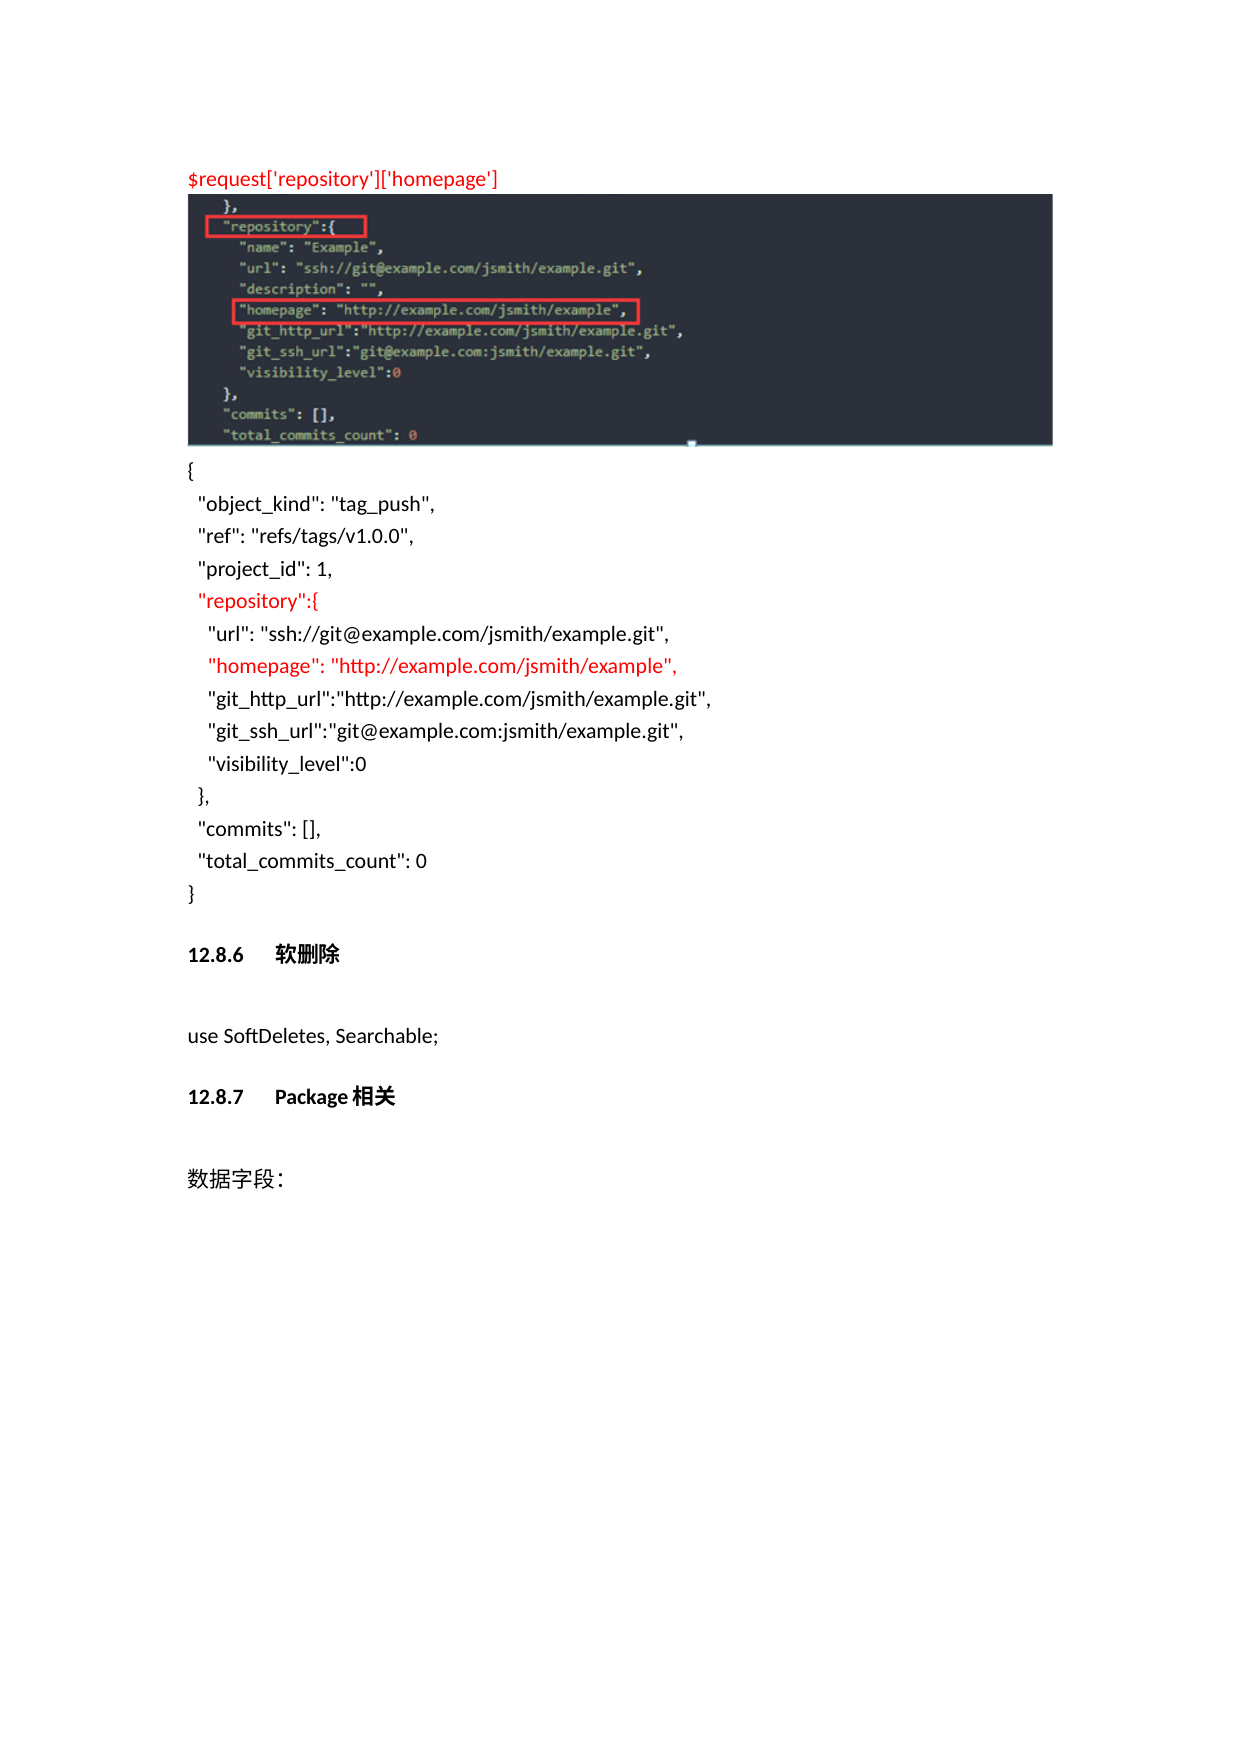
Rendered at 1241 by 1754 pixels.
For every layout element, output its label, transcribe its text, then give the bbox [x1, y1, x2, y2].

text "commits": [], [187, 812, 1053, 844]
text "total_commits_count": 0 [187, 844, 1053, 877]
text { [187, 454, 1053, 487]
subtitle 软删除 [187, 937, 1053, 969]
text "git_http_url":"http://example.com/jsmith/example.git", [187, 682, 1053, 714]
text $request['repository']['homepage'] [187, 162, 1053, 194]
text "ref": "refs/tags/v1.0.0", [187, 519, 1053, 552]
picture [187, 194, 1053, 447]
text "object_kind": "tag_push", [187, 487, 1053, 519]
text "git_ssh_url":"git@example.com:jsmith/example.git", [187, 714, 1053, 747]
text "project_id": 1, [187, 552, 1053, 584]
text } [187, 877, 1053, 909]
text "homepage": "http://example.com/jsmith/example", [187, 649, 1053, 682]
text use SoftDeletes, Searchable; [187, 1019, 1053, 1052]
text "repository":{ [187, 584, 1053, 617]
text 数据字段： [187, 1161, 1053, 1194]
text "url": "ssh://git@example.com/jsmith/example.git", [187, 617, 1053, 649]
subtitle Package相关 [187, 1079, 1053, 1111]
text "visibility_level":0 [187, 747, 1053, 779]
text }, [187, 779, 1053, 812]
